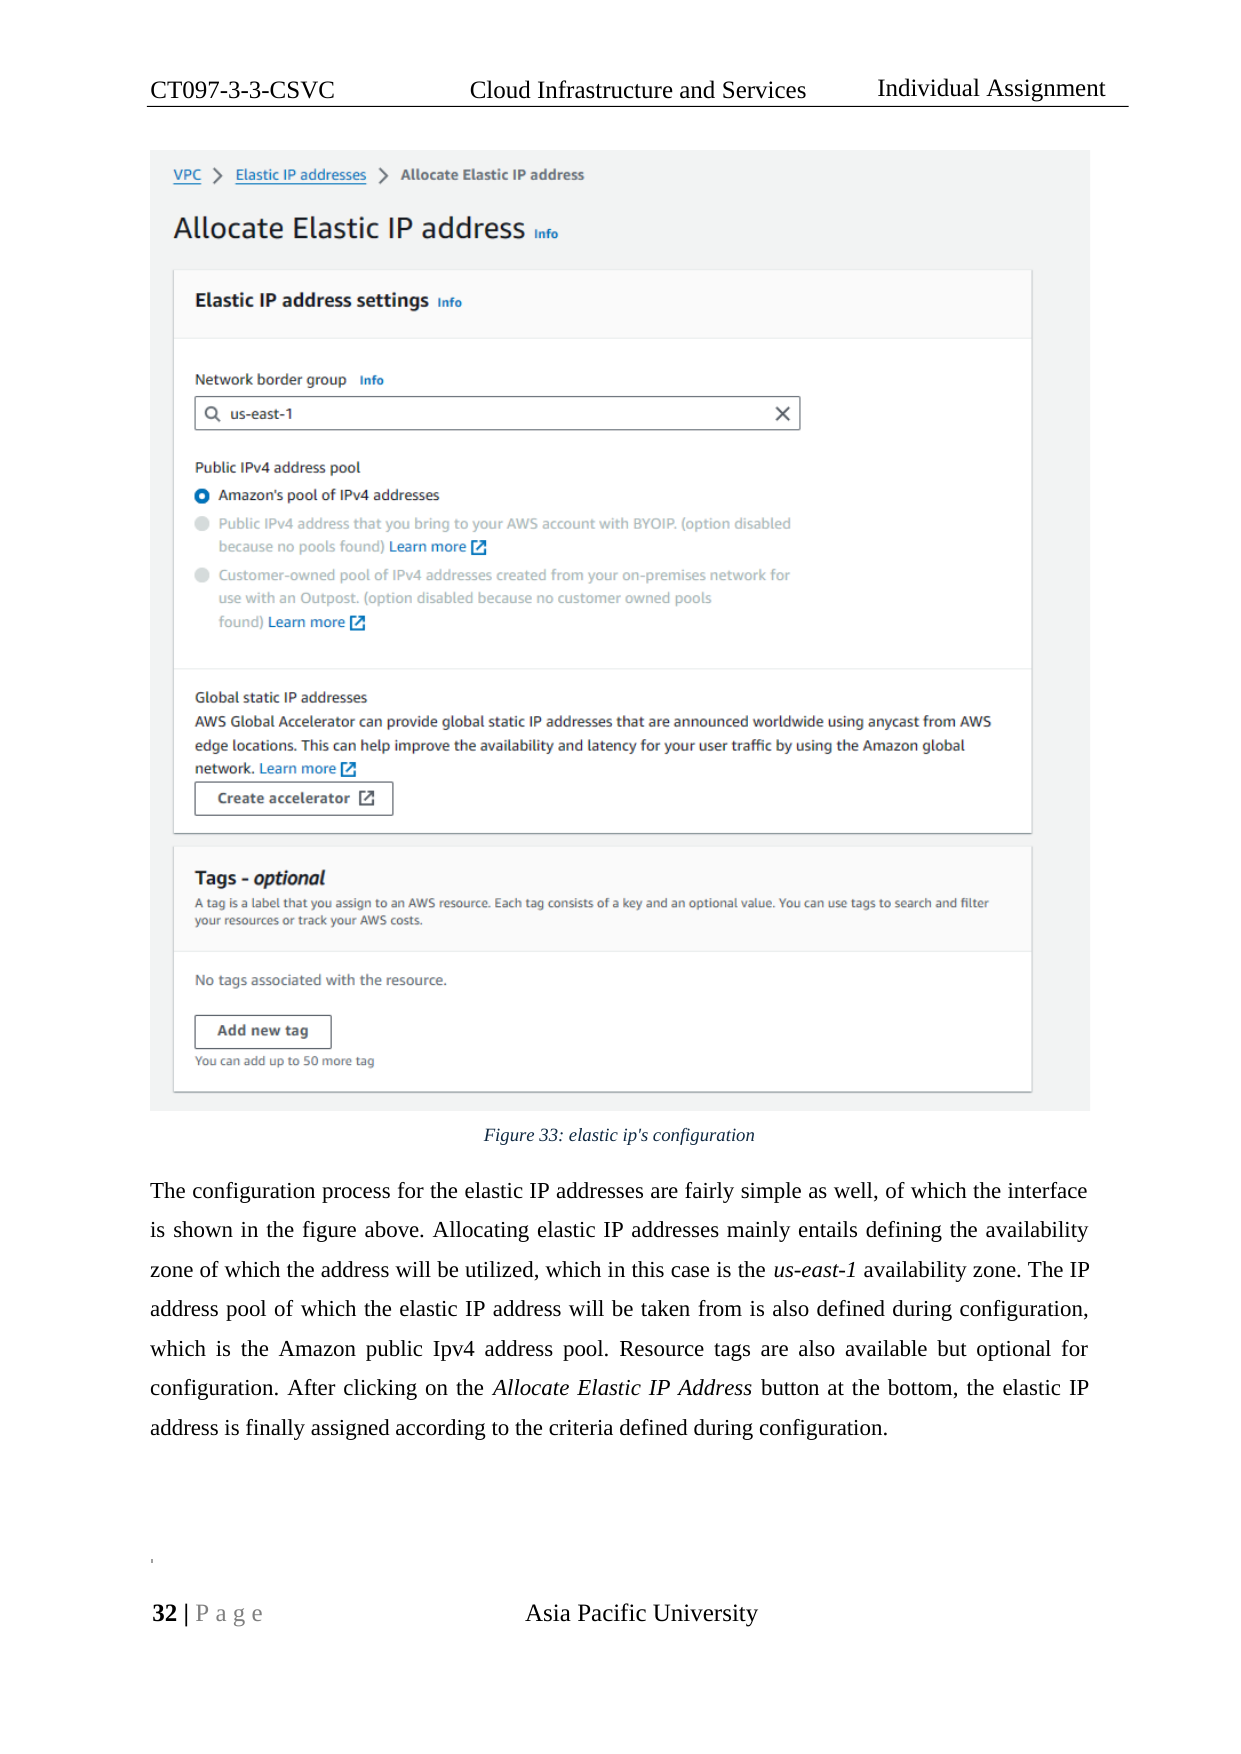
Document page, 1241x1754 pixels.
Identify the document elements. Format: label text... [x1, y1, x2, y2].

text Figure 33: elastic ip's configuration [150, 1124, 1090, 1145]
text The configuration process for the elastic IP addresses are fairly simple as well, of which the interface is shown in the figure above. Allocating elastic IP addresses mainly entails defining the availability zone of which the address will be utilized, which in this case is the us-east-1 availability zone. The IP address pool of which the elastic IP address will be taken from is also defined during configuration, which is the Amazon public Ipv4 address pool. Resource tags are also available but optional for configuration. After clicking on the Allocate Elastic IP Address button at the bottom, the elastic IP address is finally assigned according to the criteria defined during configuration. [150, 1177, 1090, 1440]
picture [150, 150, 1091, 1111]
